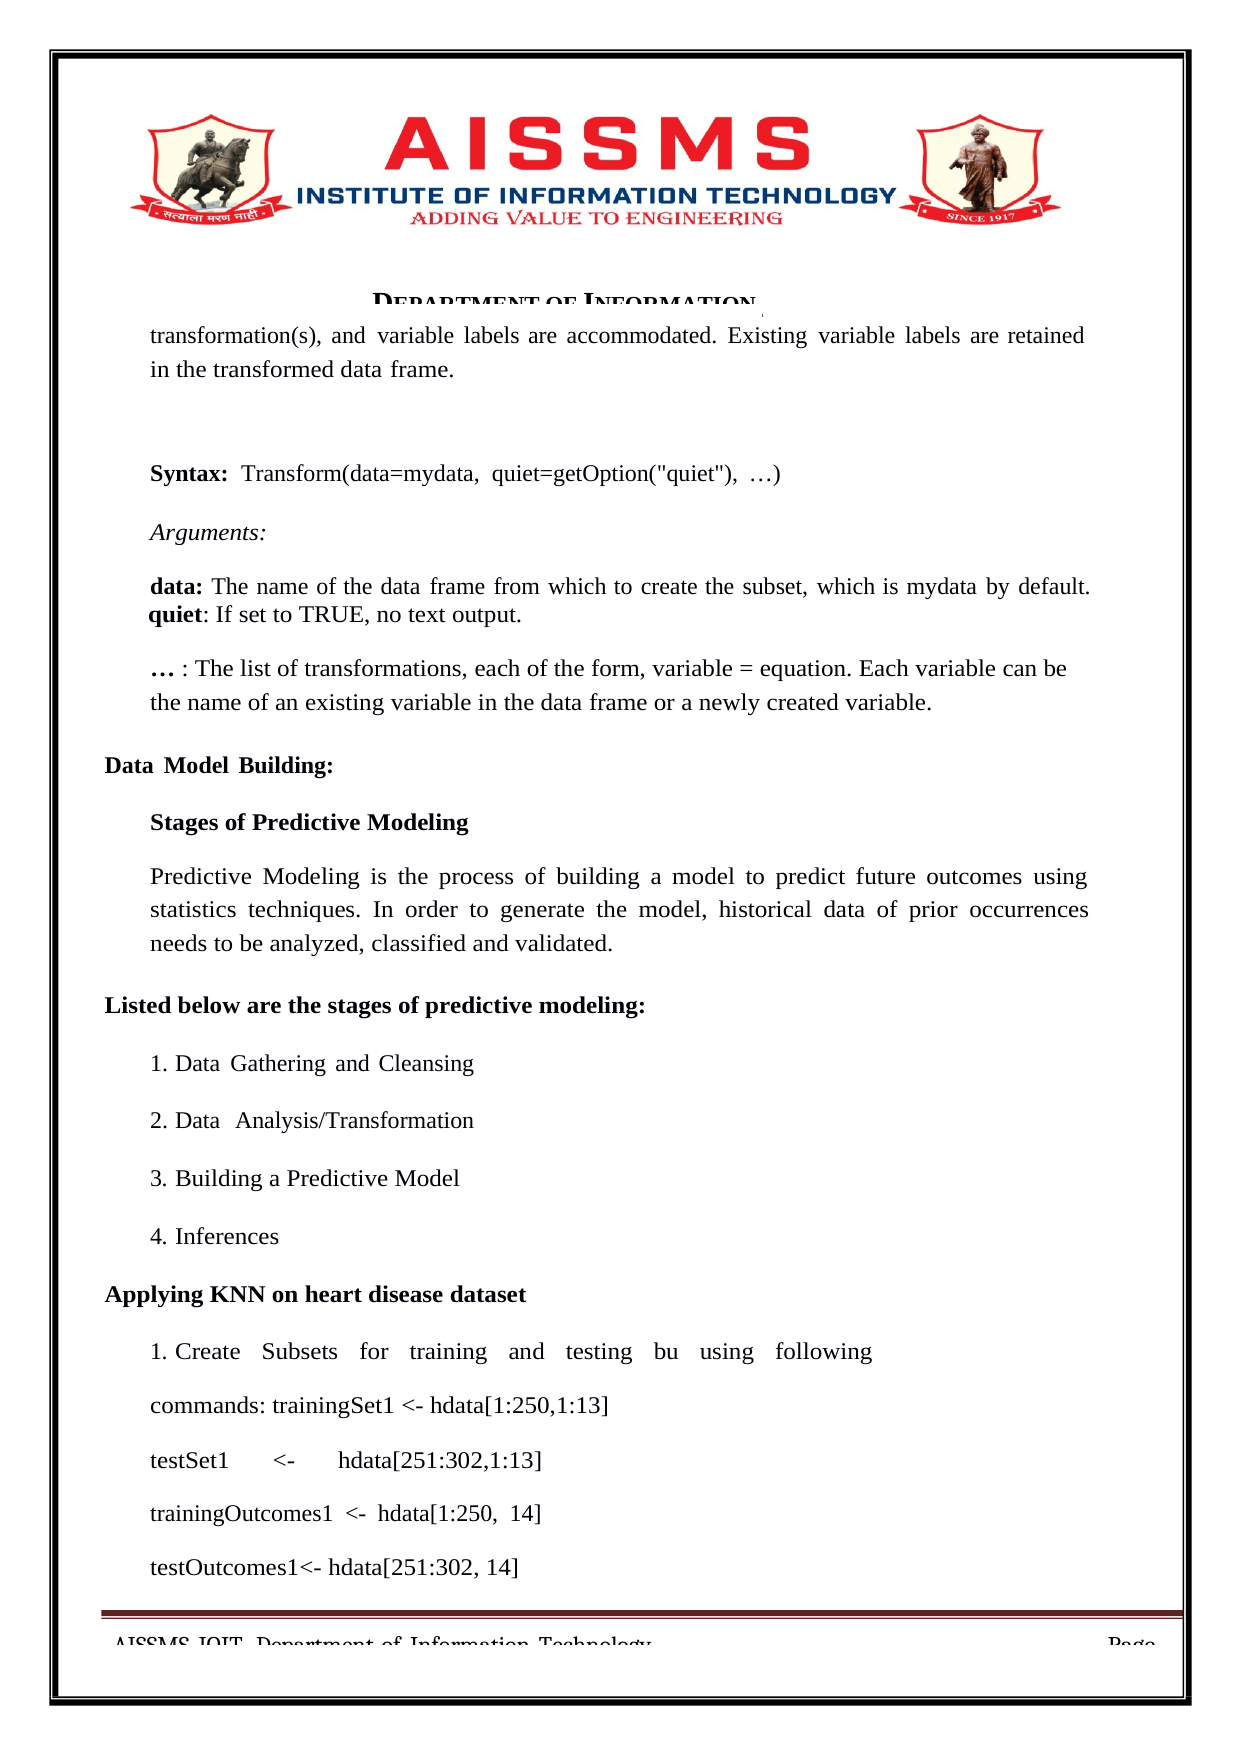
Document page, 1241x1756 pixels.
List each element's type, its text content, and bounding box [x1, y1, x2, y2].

subtitle Data Model Building: [104, 751, 1223, 778]
text quiet: If set to TRUE, no text output. [148, 600, 1223, 628]
list Data Gathering and Cleansing [150, 1049, 1223, 1076]
list Inferences [150, 1222, 1223, 1249]
text … : The list of transformations, each of the form, variable = equation. Each variable can be the name of an existing variable in the data frame or a newly created variable. [150, 654, 1068, 715]
text data: The name of the data frame from which to create the subset, which is mydata by default. [150, 572, 1223, 599]
text Stages of Predictive Modeling [150, 808, 1223, 836]
text Syntax: Transform(data=mydata, quiet=getOption("quiet"), …) [150, 459, 1223, 487]
list Data Analysis/Transformation [150, 1106, 1223, 1133]
text Arguments: [150, 518, 1223, 545]
subtitle Listed below are the stages of predictive modeling: [104, 991, 1223, 1018]
list Create Subsets for training and testing bu using following commands: trainingSet1 <- hdata[1:250,1:13] [150, 1337, 873, 1419]
text testSet1 <- hdata[251:302,1:13] trainingOutcomes1 <- hdata[1:250, 14] testOutcomes1<- hdata[251:302, 14] [150, 1446, 542, 1581]
list Building a Predictive Model [150, 1164, 1223, 1191]
text transformation(s), and variable labels are accommodated. Existing variable labels are retained in the transformed data frame. [150, 322, 1096, 382]
text Predictive Modeling is the process of building a model to predict future outcomes using statistics techniques. In order to generate the model, historical data of prior occurrences needs to be analyzed, classified and validated. [150, 862, 1089, 956]
subtitle Applying KNN on heart disease dataset [104, 1280, 1223, 1308]
picture [129, 114, 1062, 226]
